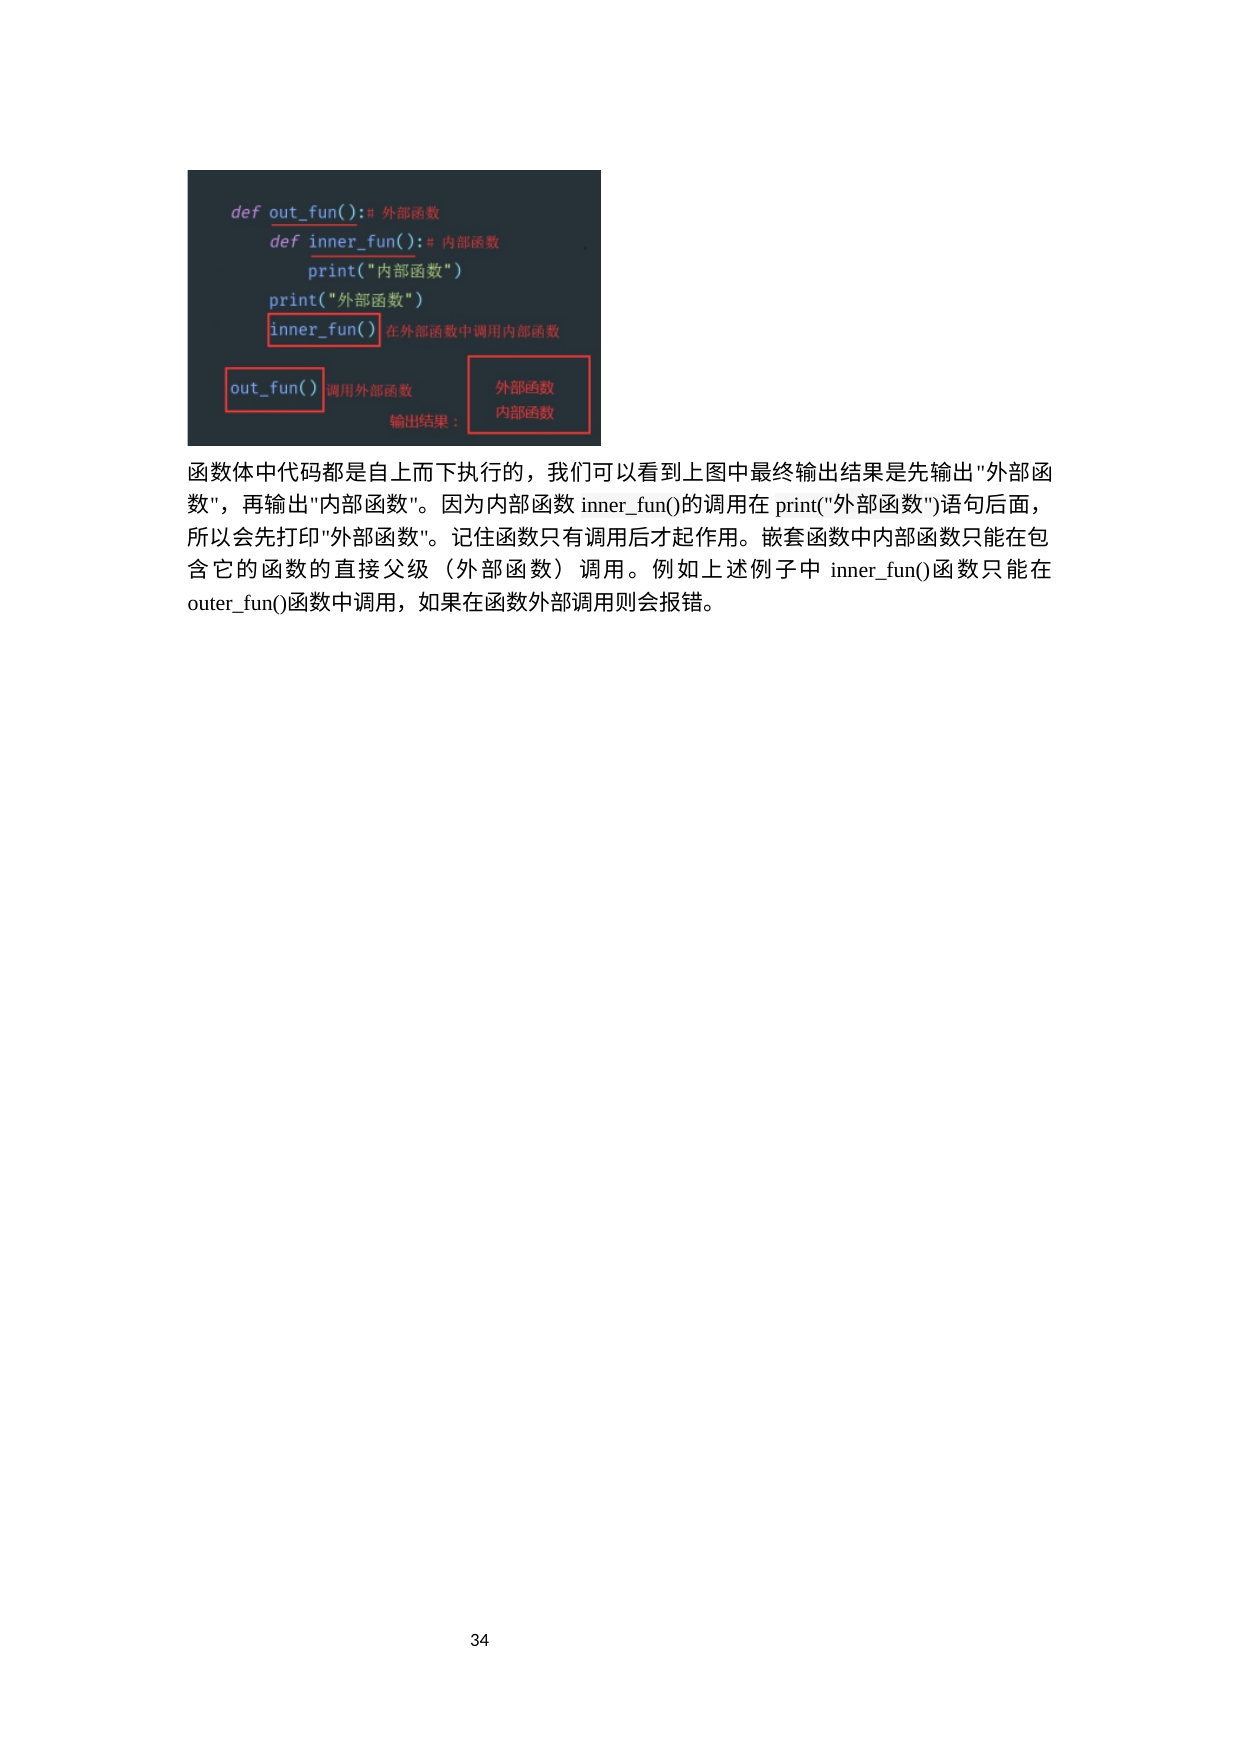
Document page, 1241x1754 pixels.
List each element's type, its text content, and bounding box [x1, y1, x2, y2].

text 函数体中代码都是自上而下执行的，我们可以看到上图中最终输出结果是先输出"外部函数"，再输出"内部函数"。因为内部函数inner_fun()的调用在print("外部函数")语句后面，所以会先打印"外部函数"。记住函数只有调用后才起作用。嵌套函数中内部函数只能在包含它的函数的直接父级（外部函数）调用。例如上述例子中inner_fun()函数只能在outer_fun()函数中调用，如果在函数外部调用则会报错。 [187, 454, 1053, 617]
picture [187, 170, 601, 446]
